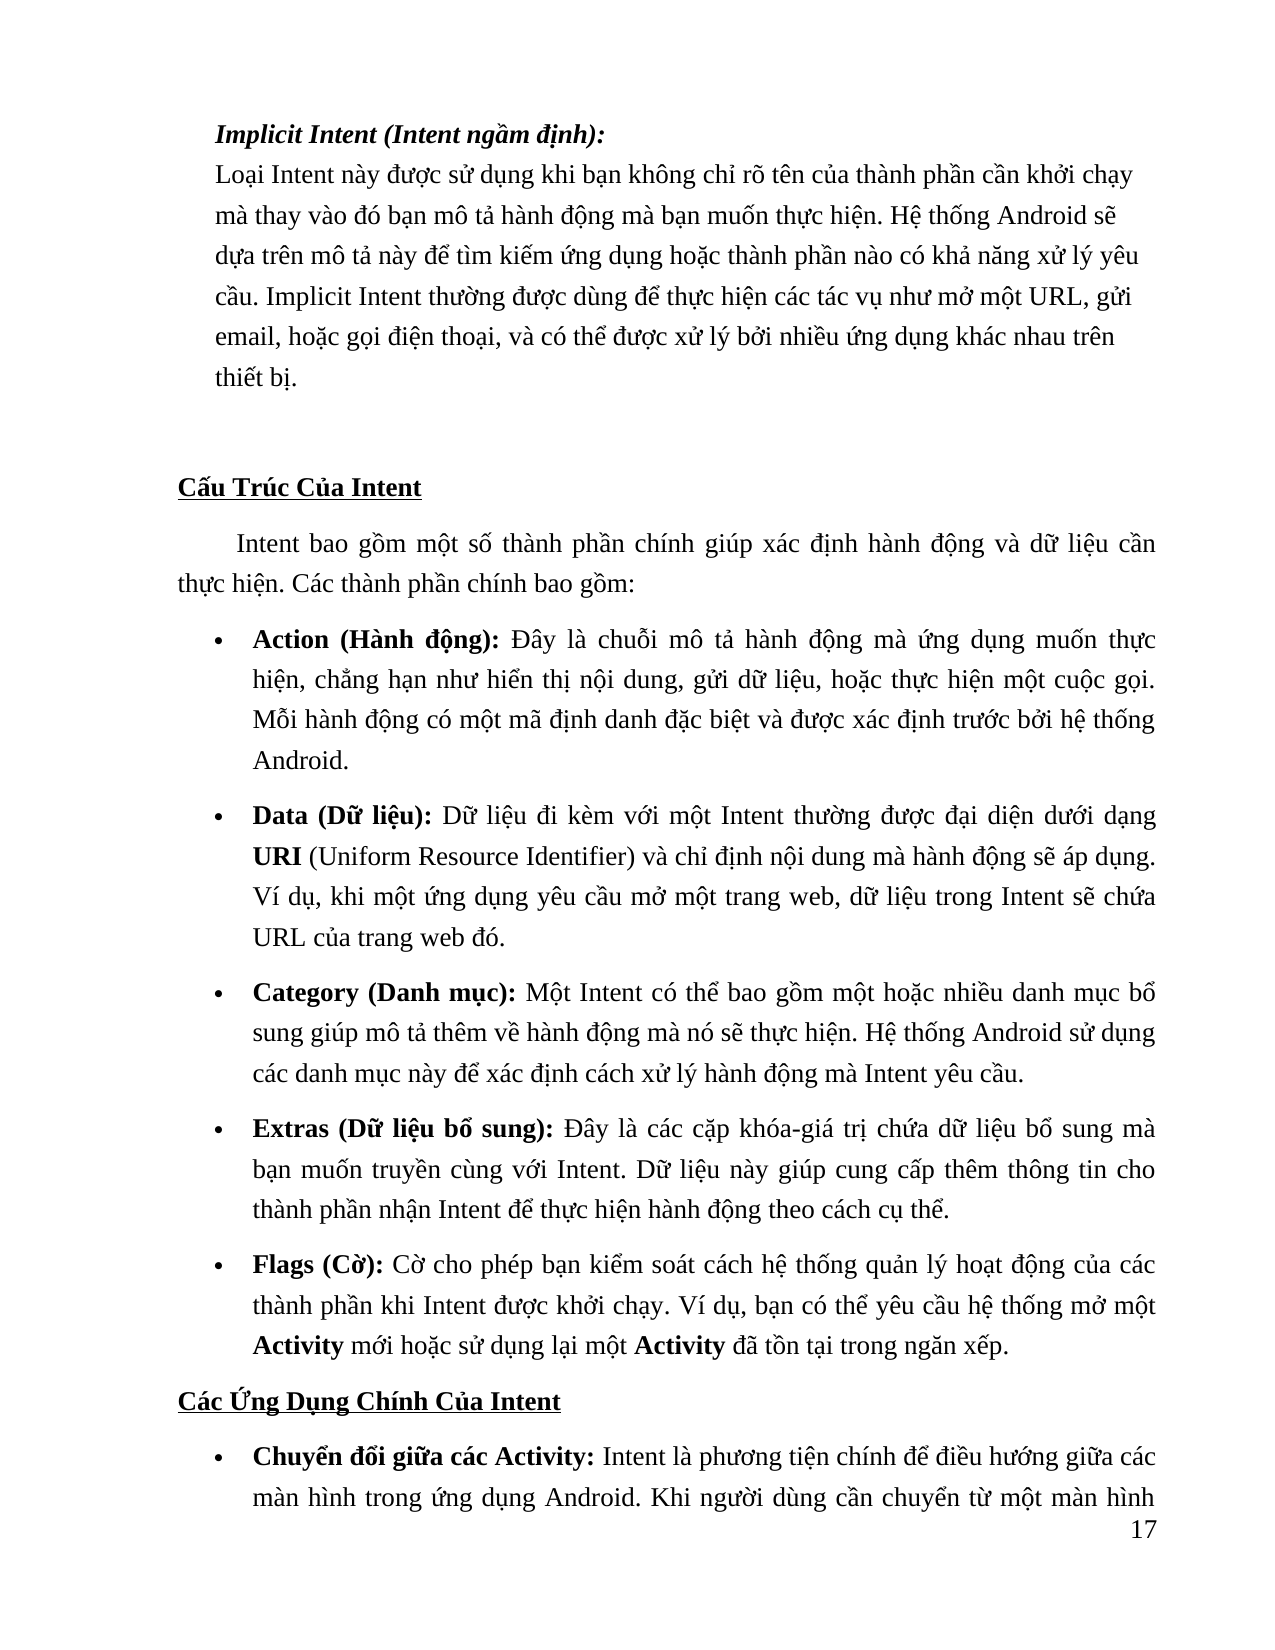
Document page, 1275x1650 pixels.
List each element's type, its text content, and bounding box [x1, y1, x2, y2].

list Data (Dữ liệu): Dữ liệu đi kèm với một Intent thường được đại diện dưới dạng URI (Uniform Resource Identifier) và chỉ định nội dung mà hành động sẽ áp dụng. Ví dụ, khi một ứng dụng yêu cầu mở một trang web, dữ liệu trong Intent sẽ chứa URL của trang web đó. [215, 799, 1157, 952]
list Flags (Cờ): Cờ cho phép bạn kiểm soát cách hệ thống quản lý hoạt động của các thành phần khi Intent được khởi chạy. Ví dụ, bạn có thể yêu cầu hệ thống mở một Activity mới hoặc sử dụng lại một Activity đã tồn tại trong ngăn xếp. [215, 1248, 1157, 1361]
text Intent bao gồm một số thành phần chính giúp xác định hành động và dữ liệu cần thực hiện. Các thành phần chính bao gồm: [177, 527, 1157, 598]
list Action (Hành động): Đây là chuỗi mô tả hành động mà ứng dụng muốn thực hiện, chẳng hạn như hiển thị nội dung, gửi dữ liệu, hoặc thực hiện một cuộc gọi. Mỗi hành động có một mã định danh đặc biệt và được xác định trước bởi hệ thống Android. [215, 623, 1157, 775]
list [215, 1440, 1157, 1512]
text Implicit Intent (Intent ngầm định): Loại Intent này được sử dụng khi bạn không chỉ rõ tên của thành phần cần khởi chạy mà thay vào đó bạn mô tả hành động mà bạn muốn thực hiện. Hệ thống Android sẽ dựa trên mô tả này để tìm kiếm ứng dụng hoặc thành phần nào có khả năng xử lý yêu cầu. Implicit Intent thường được dùng để thực hiện các tác vụ như mở một URL, gửi email, hoặc gọi điện thoại, và có thể được xử lý bởi nhiều ứng dụng khác nhau trên thiết bị. [215, 118, 1157, 392]
list Category (Danh mục): Một Intent có thể bao gồm một hoặc nhiều danh mục bổ sung giúp mô tả thêm về hành động mà nó sẽ thực hiện. Hệ thống Android sử dụng các danh mục này để xác định cách xử lý hành động mà Intent yêu cầu. [215, 976, 1157, 1088]
list Extras (Dữ liệu bổ sung): Đây là các cặp khóa-giá trị chứa dữ liệu bổ sung mà bạn muốn truyền cùng với Intent. Dữ liệu này giúp cung cấp thêm thông tin cho thành phần nhận Intent để thực hiện hành động theo cách cụ thể. [215, 1112, 1157, 1224]
text Các Ứng Dụng Chính Của Intent [177, 1385, 1157, 1416]
text Cấu Trúc Của Intent [177, 471, 1157, 503]
